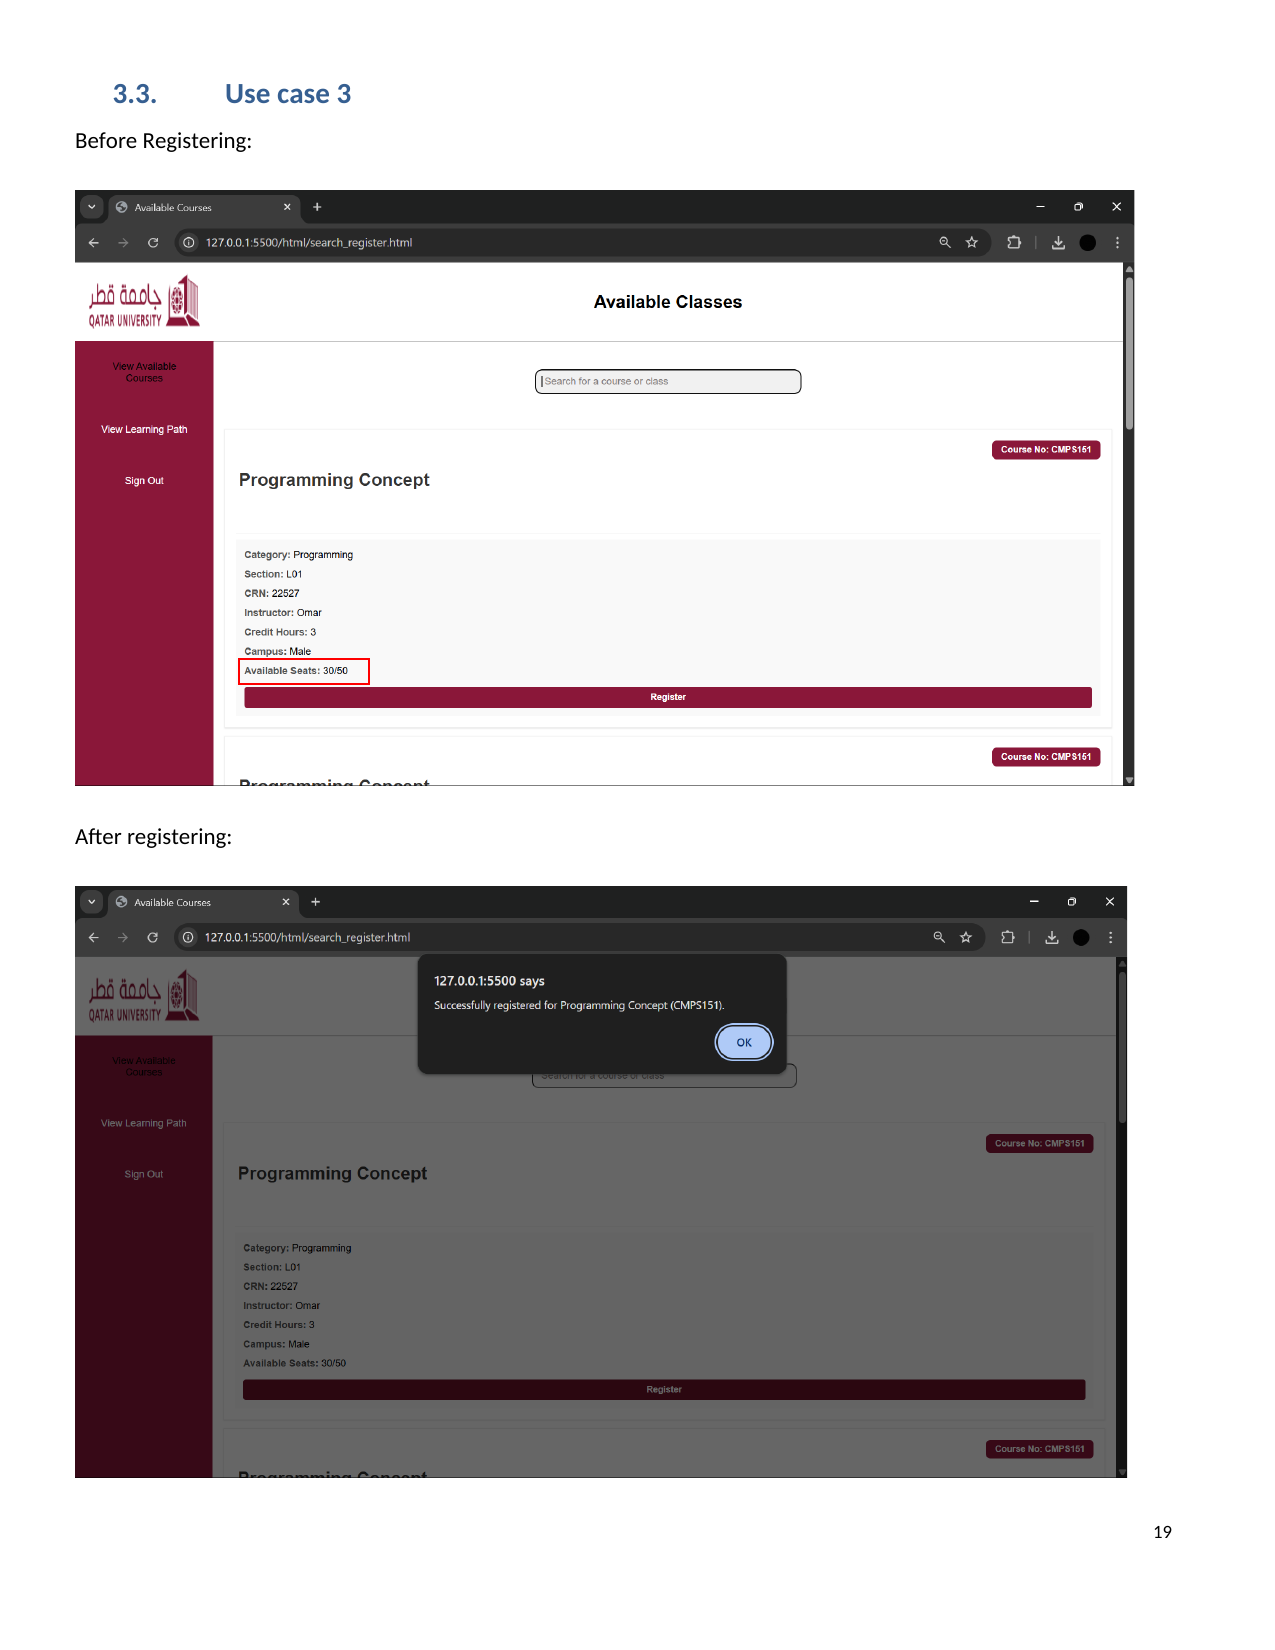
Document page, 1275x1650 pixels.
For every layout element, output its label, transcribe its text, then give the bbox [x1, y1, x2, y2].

picture [75, 190, 1135, 786]
subtitle Use case 3 [112, 75, 1200, 111]
text After registering: [75, 822, 1173, 850]
text Before Registering: [75, 126, 1173, 154]
picture [75, 886, 1128, 1478]
